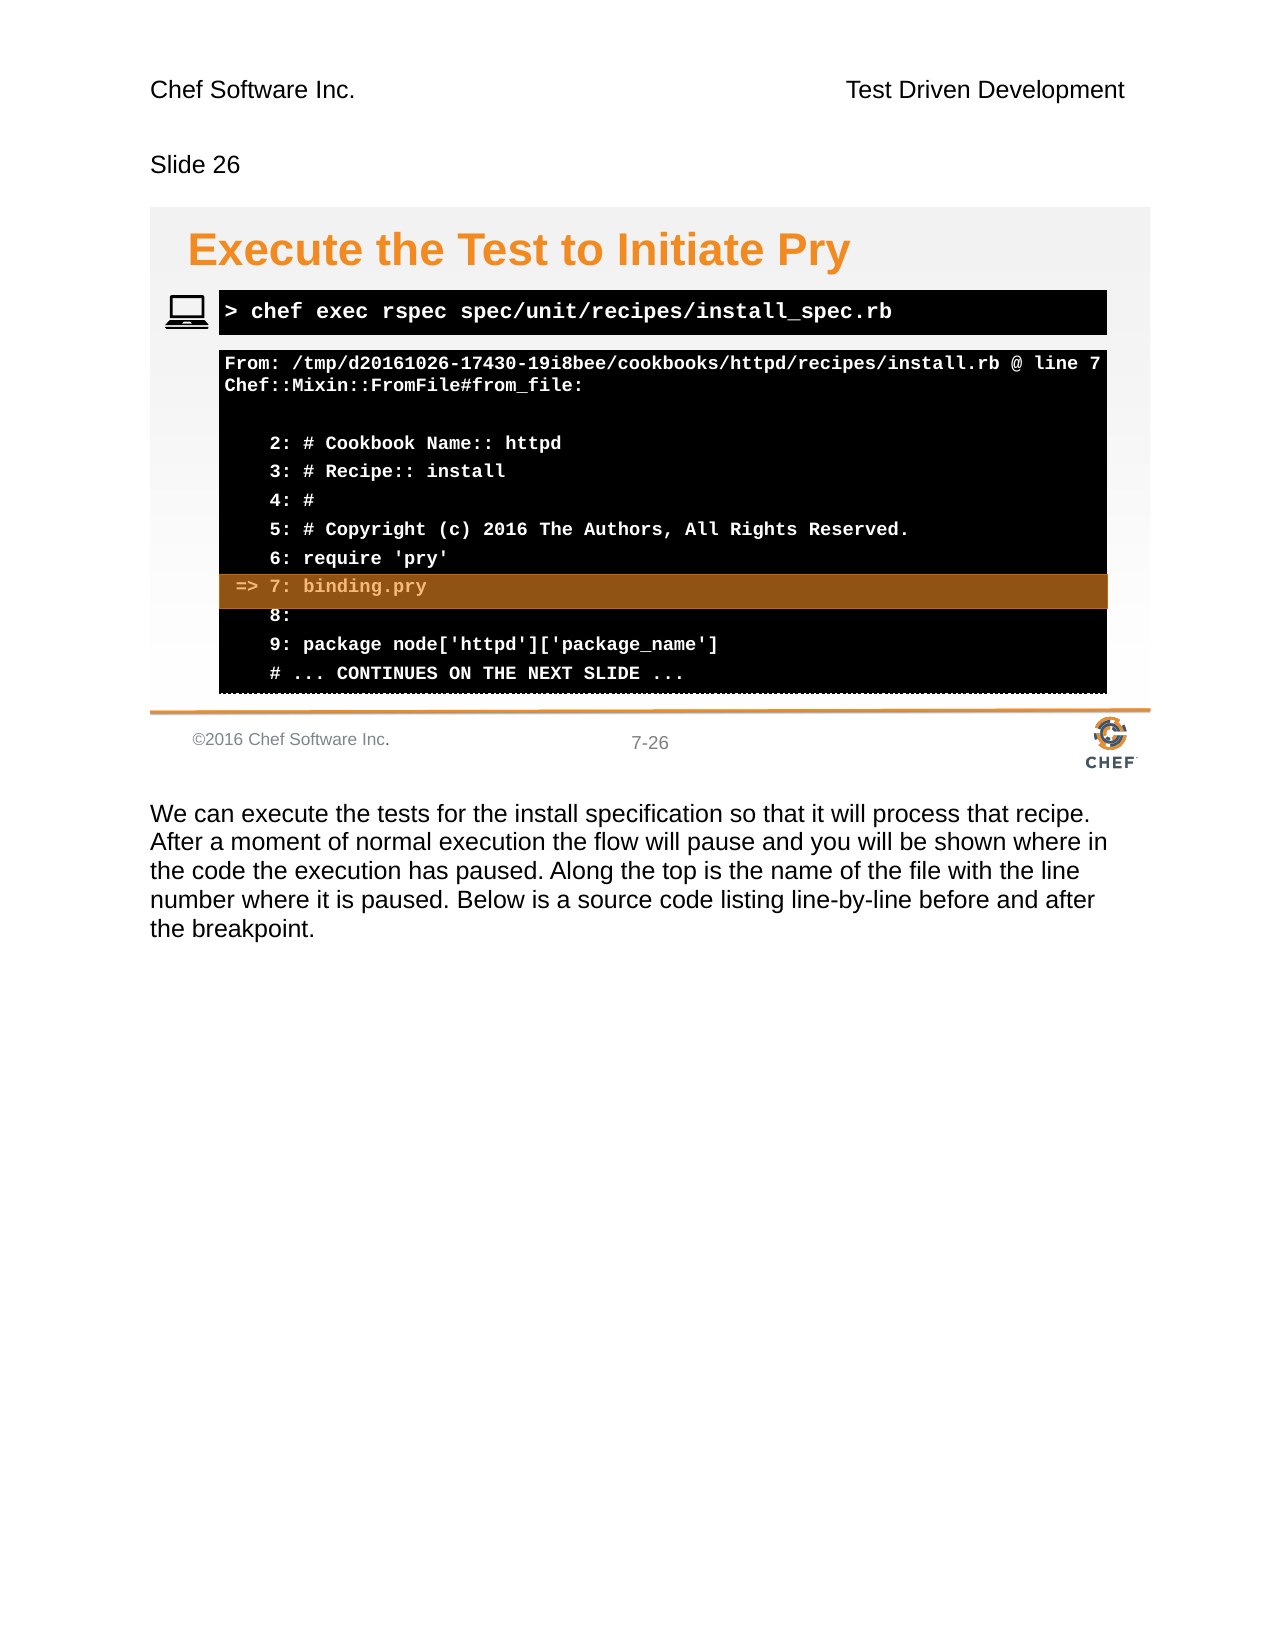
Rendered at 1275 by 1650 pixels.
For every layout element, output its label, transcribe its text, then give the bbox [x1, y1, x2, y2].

text Slide 26 [150, 150, 1125, 179]
text We can execute the tests for the install specification so that it will process that recipe. After a moment of normal execution the flow will pause and you will be shown where in the code the execution has paused. Along the top is the name of the file with the line number where it is paused. Below is a source code listing line-by-line before and after the breakpoint. [150, 798, 1125, 942]
